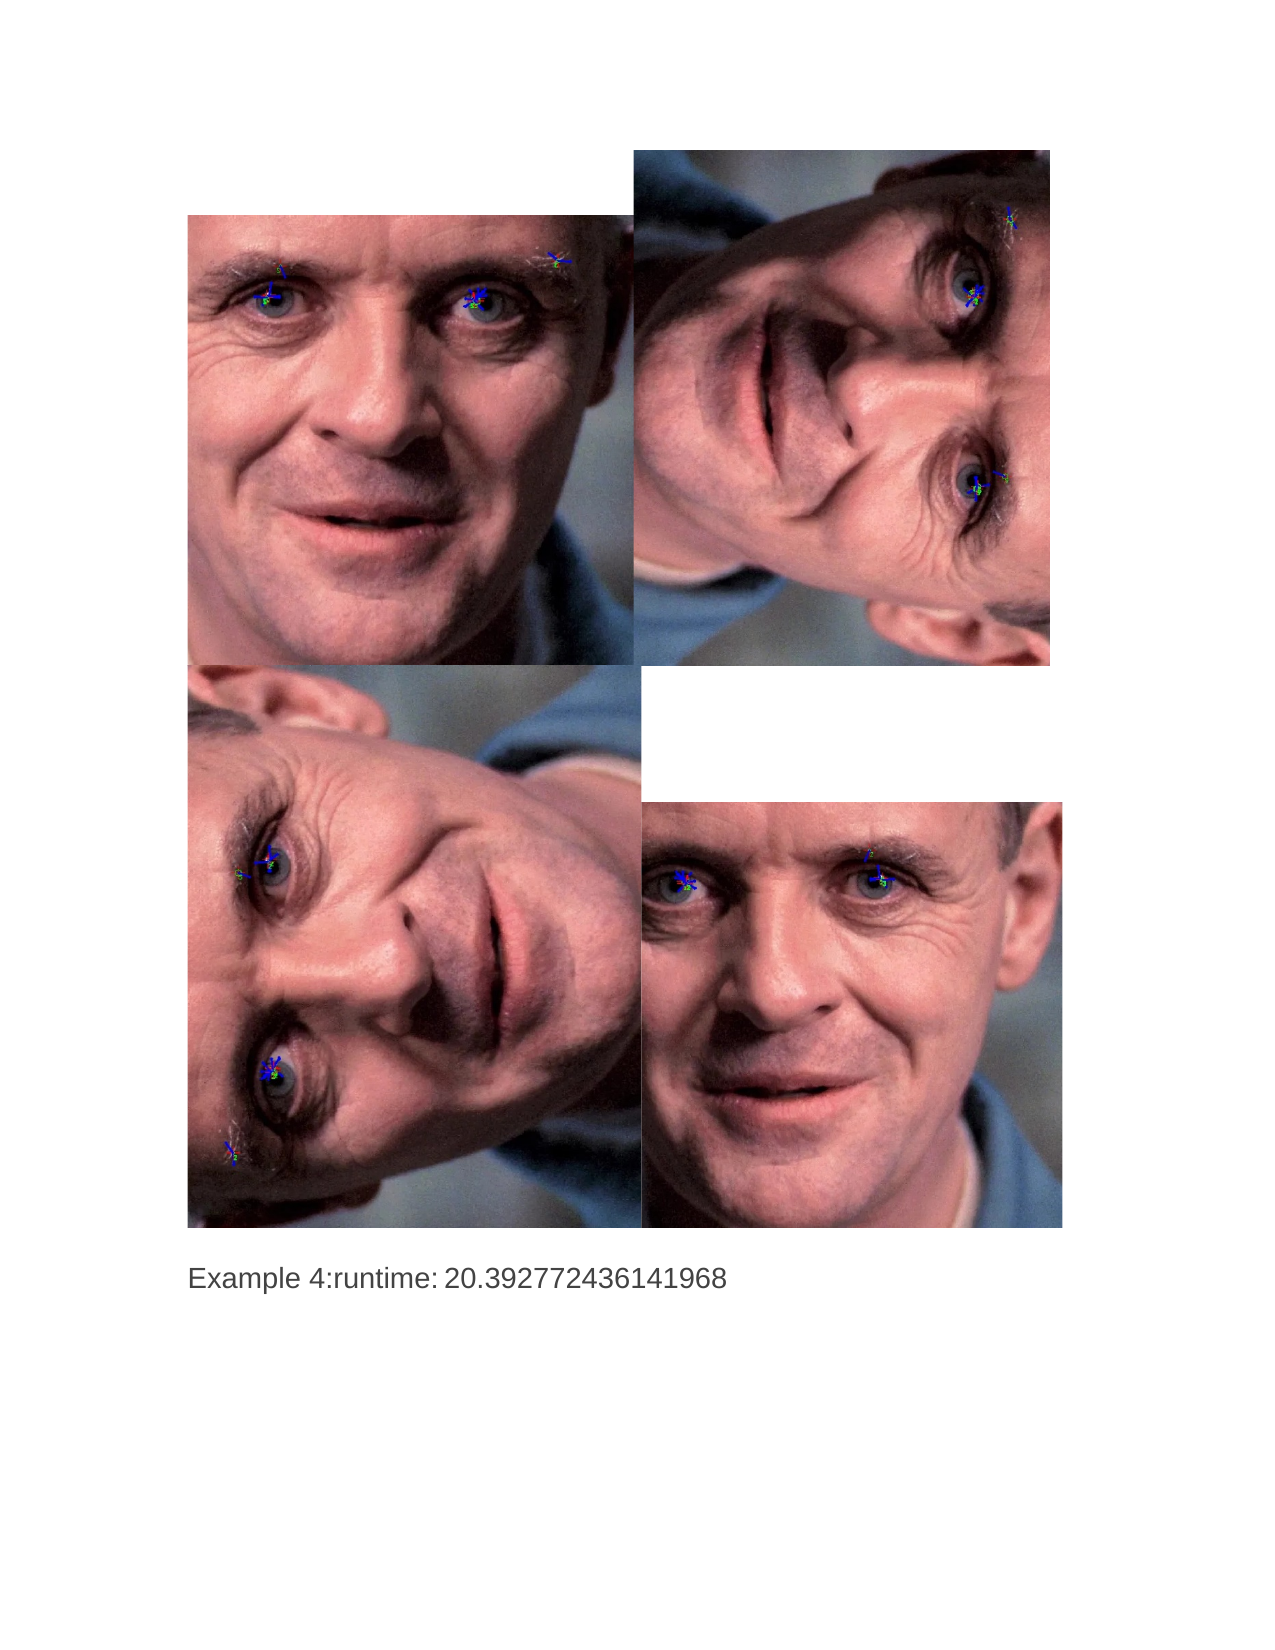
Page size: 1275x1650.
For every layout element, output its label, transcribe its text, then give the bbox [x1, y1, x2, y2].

text Example 4:runtime: 20.392772436141968 [187, 1261, 1087, 1294]
picture [187, 150, 1063, 1228]
